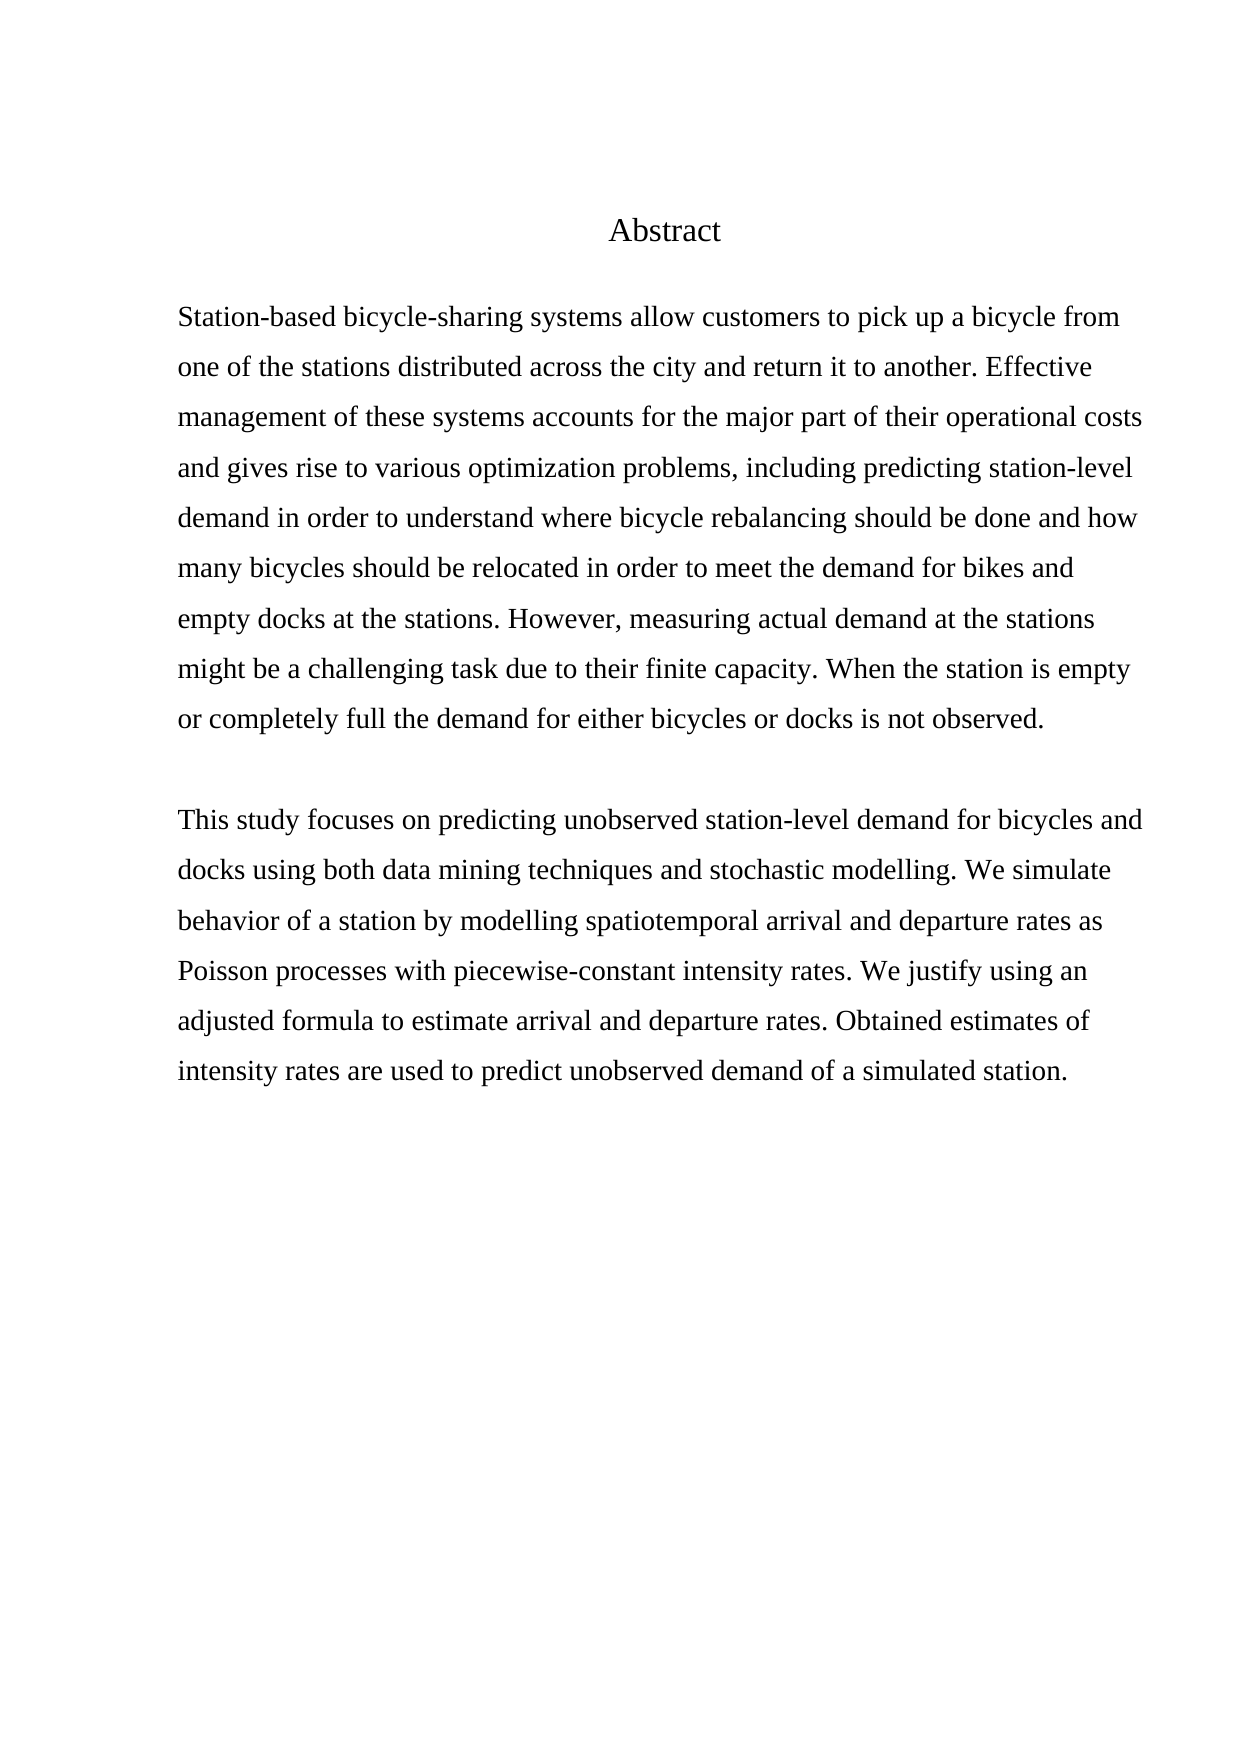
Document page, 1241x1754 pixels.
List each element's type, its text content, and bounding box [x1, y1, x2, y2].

text Station-based bicycle-sharing systems allow customers to pick up a bicycle from one of the stations distributed across the city and return it to another. Effective management of these systems accounts for the major part of their operational costs and gives rise to various optimization problems, including predicting station-level demand in order to understand where bicycle rebalancing should be done and how many bicycles should be relocated in order to meet the demand for bikes and empty docks at the stations. However, measuring actual demand at the stations might be a challenging task due to their finite capacity. When the station is empty or completely full the demand for either bicycles or docks is not observed. [177, 299, 1152, 735]
text This study focuses on predicting unobserved station-level demand for bicycles and docks using both data mining techniques and stochastic modelling. We simulate behavior of a station by modelling spatiotemporal arrival and departure rates as Poisson processes with piecewise-constant intensity rates. We justify using an adjusted formula to estimate arrival and departure rates. Obtained estimates of intensity rates are used to predict unobserved demand of a simulated station. [177, 802, 1152, 1087]
subtitle Abstract [177, 210, 1152, 248]
